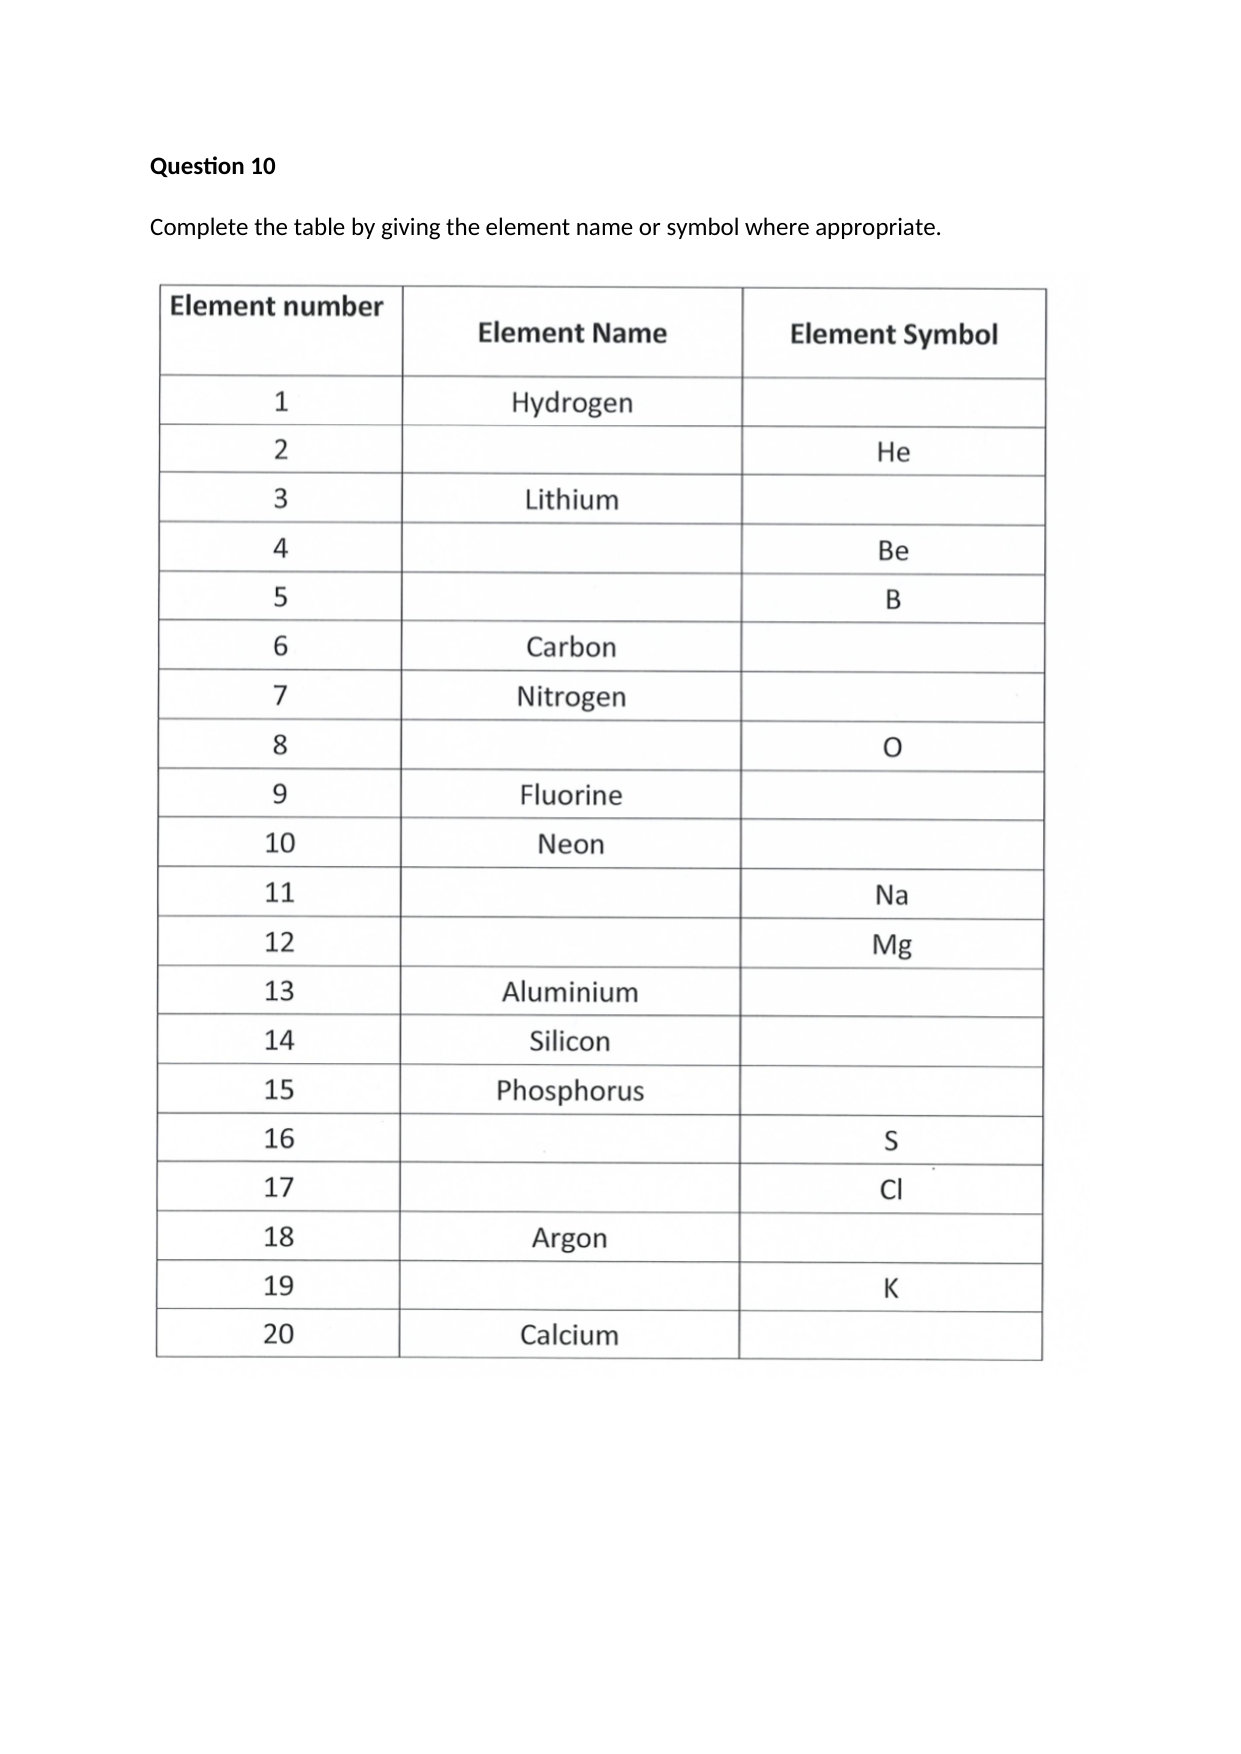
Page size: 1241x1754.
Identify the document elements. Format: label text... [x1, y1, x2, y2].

text Complete the table by giving the element name or symbol where appropriate. [150, 211, 1090, 242]
text Question 10 [150, 150, 1090, 181]
picture [150, 272, 1091, 1378]
